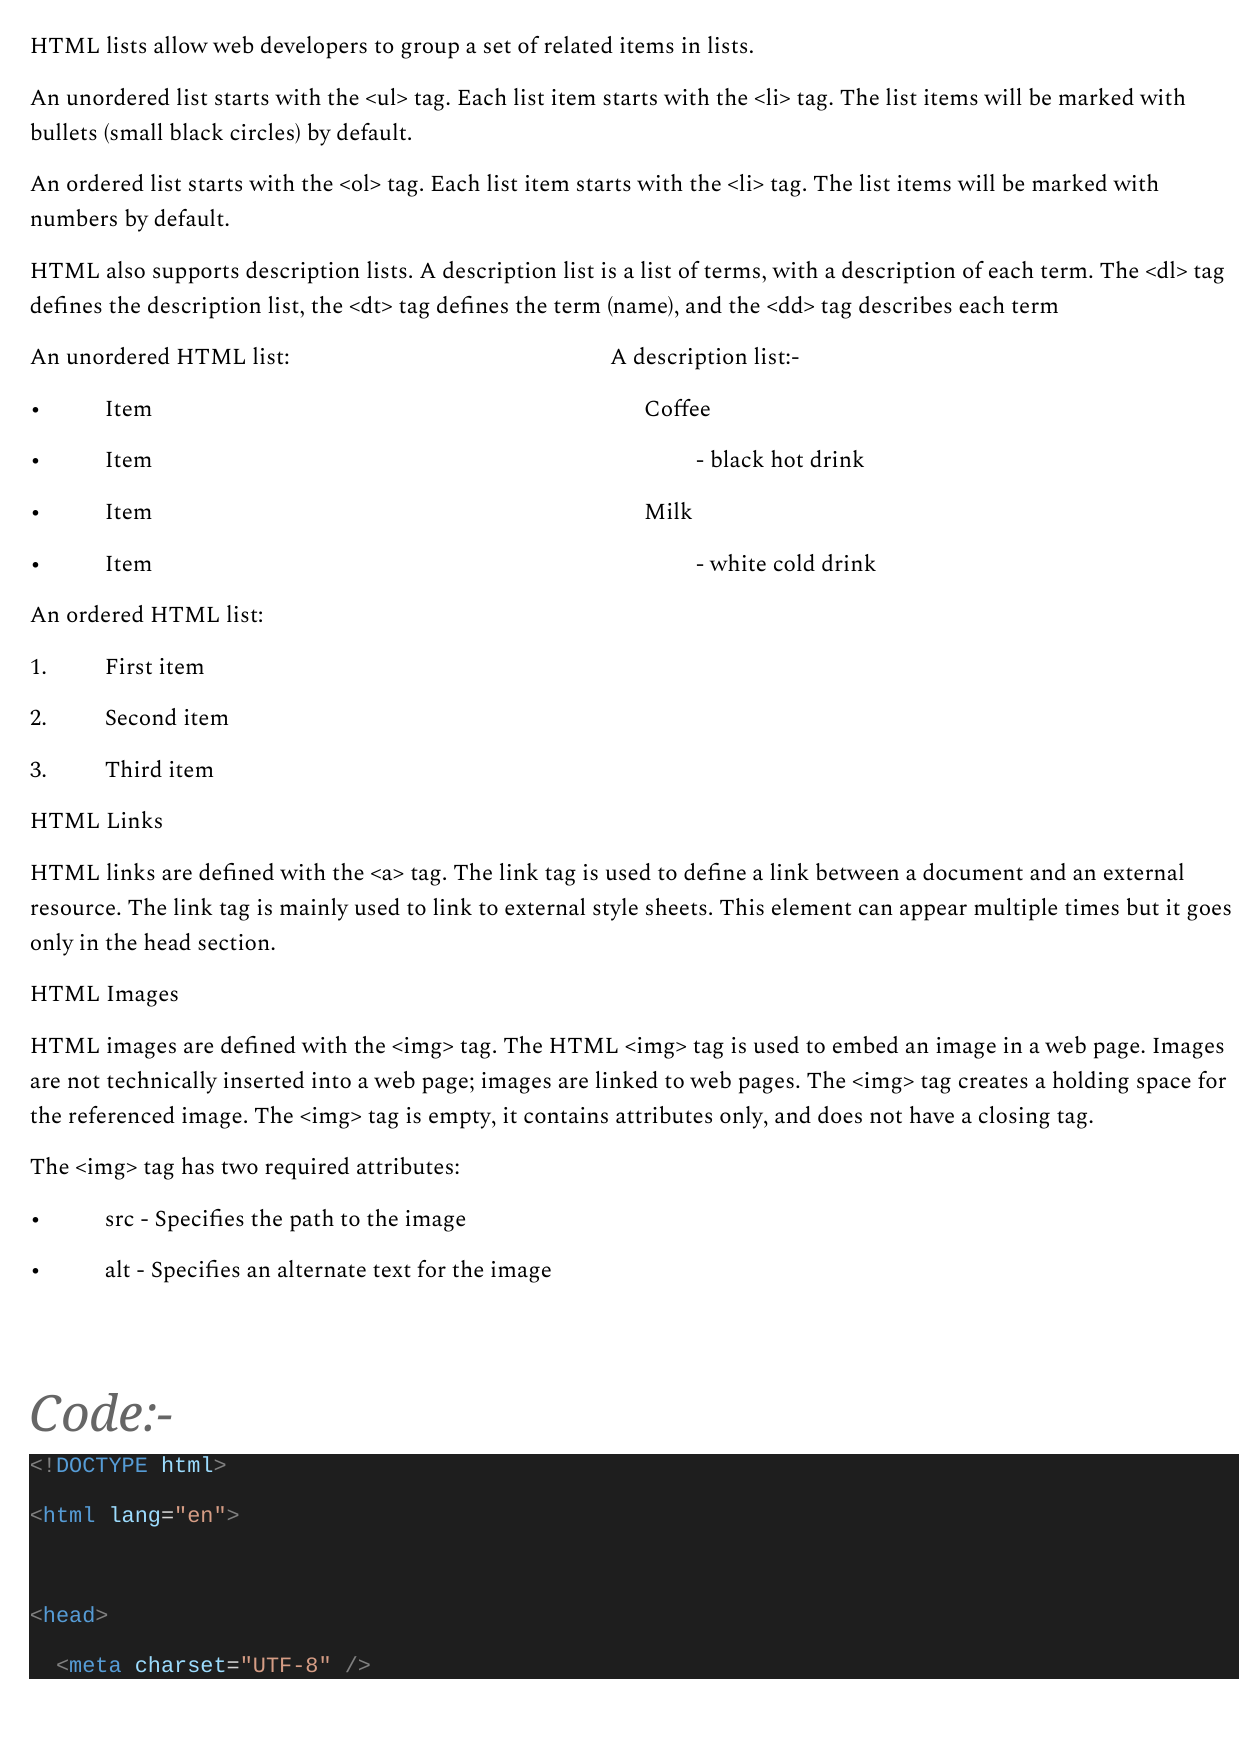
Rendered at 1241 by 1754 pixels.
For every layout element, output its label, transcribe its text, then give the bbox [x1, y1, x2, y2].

text <head> [29, 1604, 1239, 1629]
text • Item Coffee [29, 392, 1239, 427]
text 1. First item [29, 650, 1239, 685]
text • Item - black hot drink [29, 444, 1239, 478]
text An ordered HTML list: [29, 598, 1239, 633]
text 3. Third item [29, 753, 1239, 788]
subtitle Code:- [29, 1377, 1239, 1446]
text An unordered list starts with the <ul> tag. Each list item starts with the <li> tag. The list items will be marked with bullets (small black circles) by default. [29, 81, 1239, 151]
text An unordered HTML list: A description list:- [29, 341, 1239, 375]
text 2. Second item [29, 701, 1239, 736]
text HTML lists allow web developers to group a set of related items in lists. [29, 29, 1239, 64]
text HTML images are defined with the <img> tag. The HTML <img> tag is used to embed an image in a web page. Images are not technically inserted into a web page; images are linked to web pages. The <img> tag creates a holding space for the referenced image. The <img> tag is empty, it contains attributes only, and does not have a closing tag. [29, 1029, 1239, 1134]
text An ordered list starts with the <ol> tag. Each list item starts with the <li> tag. The list items will be marked with numbers by default. [29, 168, 1239, 237]
text • Item Milk [29, 495, 1239, 530]
text HTML Links [29, 804, 1239, 839]
text • alt - Specifies an alternate text for the image [29, 1253, 1239, 1288]
text <!DOCTYPE html> [29, 1454, 1239, 1479]
text HTML Images [29, 977, 1239, 1012]
text HTML also supports description lists. A description list is a list of terms, with a description of each term. The <dl> tag defines the description list, the <dt> tag defines the term (name), and the <dd> tag describes each term [29, 254, 1239, 324]
text The <img> tag has two required attributes: [29, 1150, 1239, 1185]
text <html lang="en"> [29, 1504, 1239, 1529]
text • src - Specifies the path to the image [29, 1202, 1239, 1237]
text HTML links are defined with the <a> tag. The link tag is used to define a link between a document and an external resource. The link tag is mainly used to link to external style sheets. This element can appear multiple times but it goes only in the head section. [29, 856, 1239, 961]
text • Item - white cold drink [29, 547, 1239, 582]
text <meta charset="UTF-8" /> [29, 1654, 1239, 1679]
